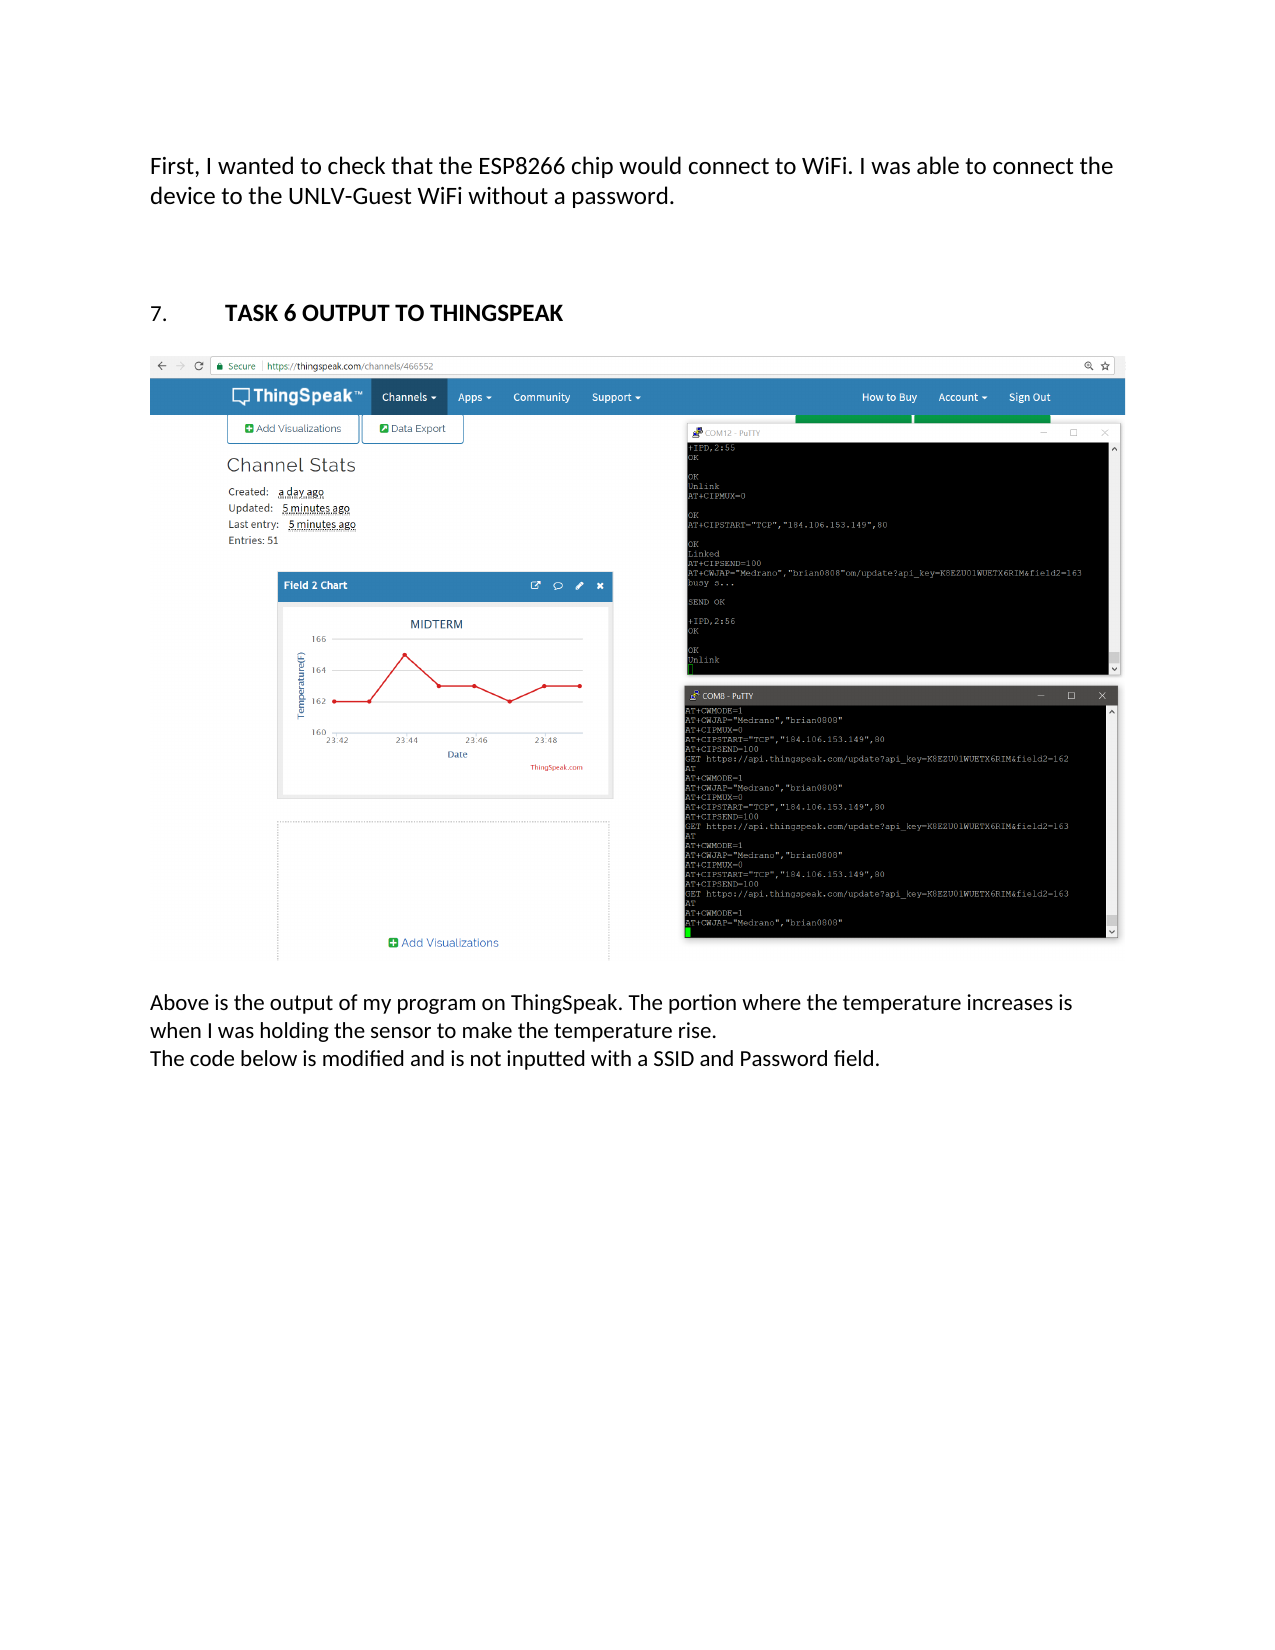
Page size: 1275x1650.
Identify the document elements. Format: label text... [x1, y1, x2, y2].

text Above is the output of my program on ThingSpeak. The portion where the temperature increases is when I was holding the sensor to make the temperature rise. [150, 988, 1125, 1044]
list TASK 6 OUTPUT TO THINGSPEAK [150, 298, 1125, 328]
text First, I wanted to check that the ESP8266 chip would connect to WiFi. I was able to connect the device to the UNLV-Guest WiFi without a password. [150, 150, 1125, 211]
text The code below is modified and is not inputted with a SSID and Password field. [150, 1044, 1125, 1072]
picture [150, 356, 1125, 961]
